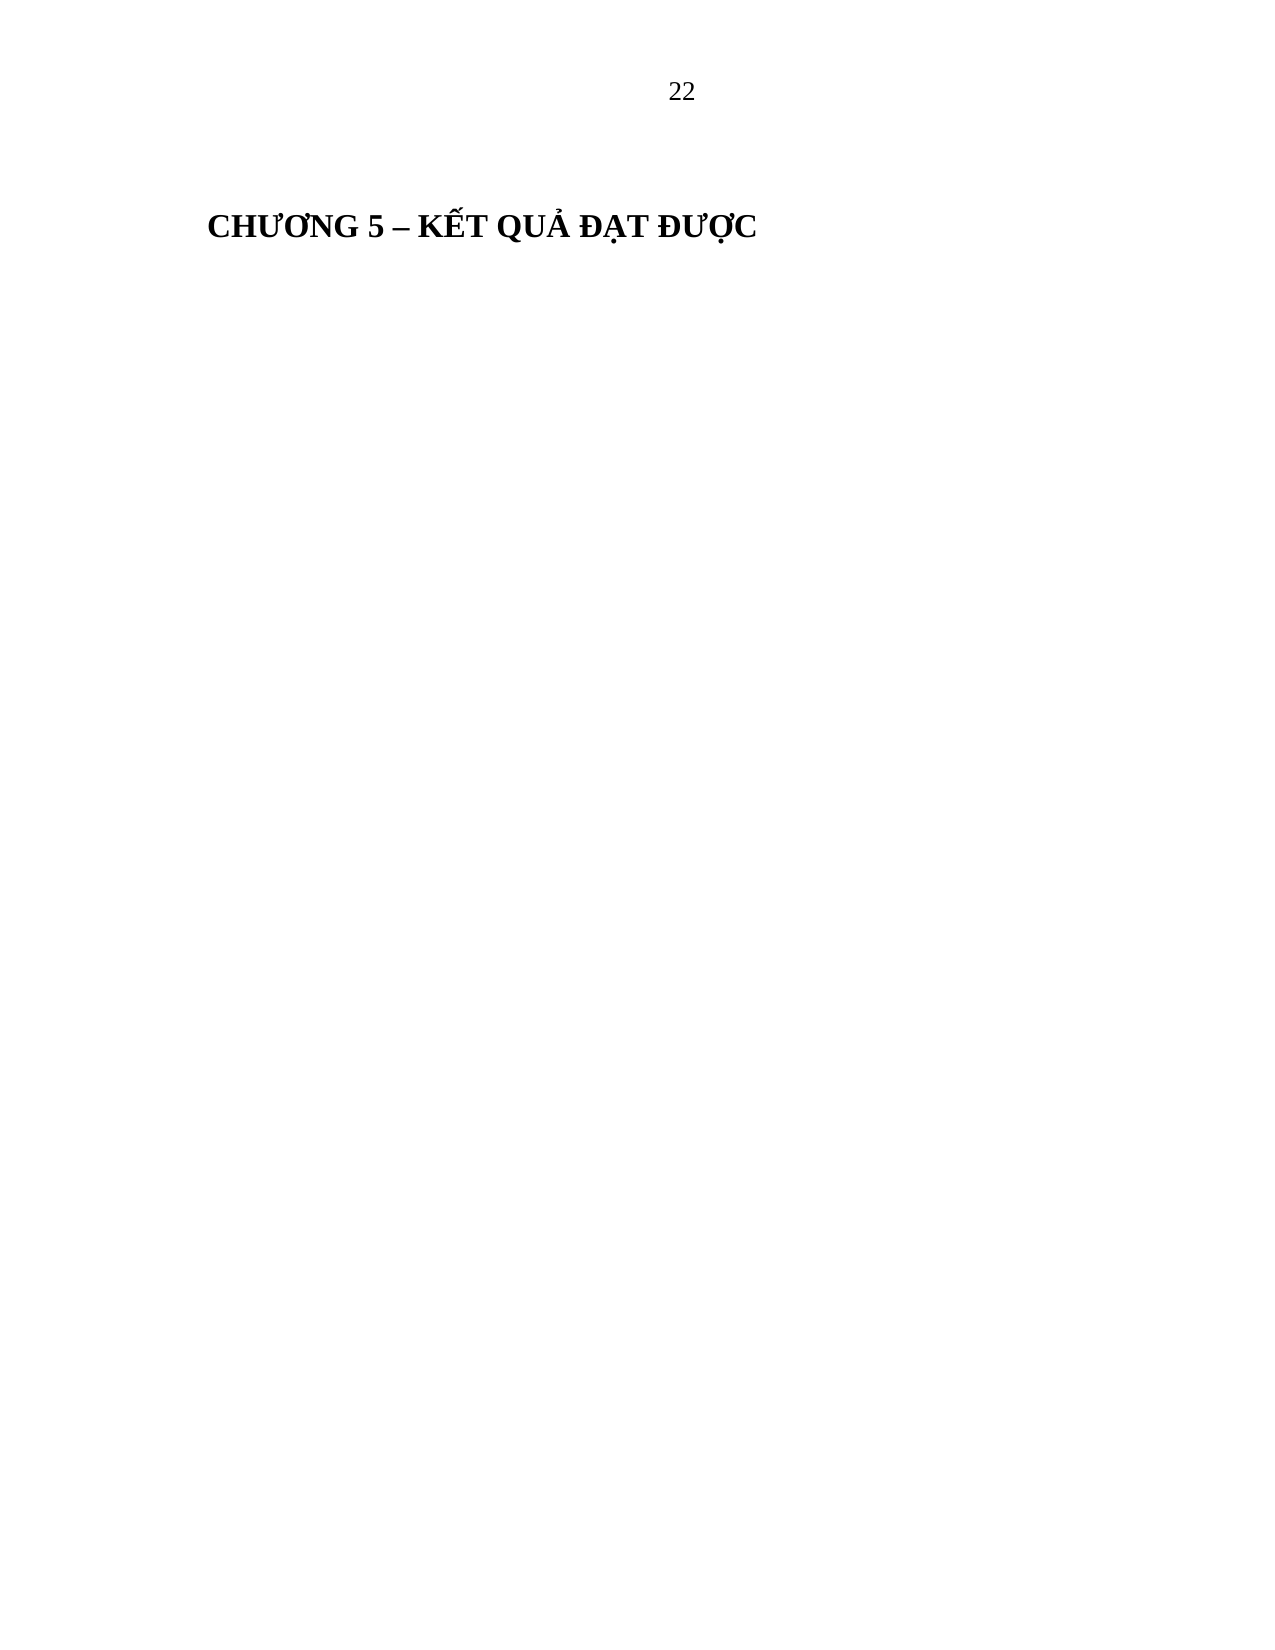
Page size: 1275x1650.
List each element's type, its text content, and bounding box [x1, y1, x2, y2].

text CHƯƠNG 5 – KẾT QUẢ ĐẠT ĐƯỢC [207, 207, 1157, 245]
